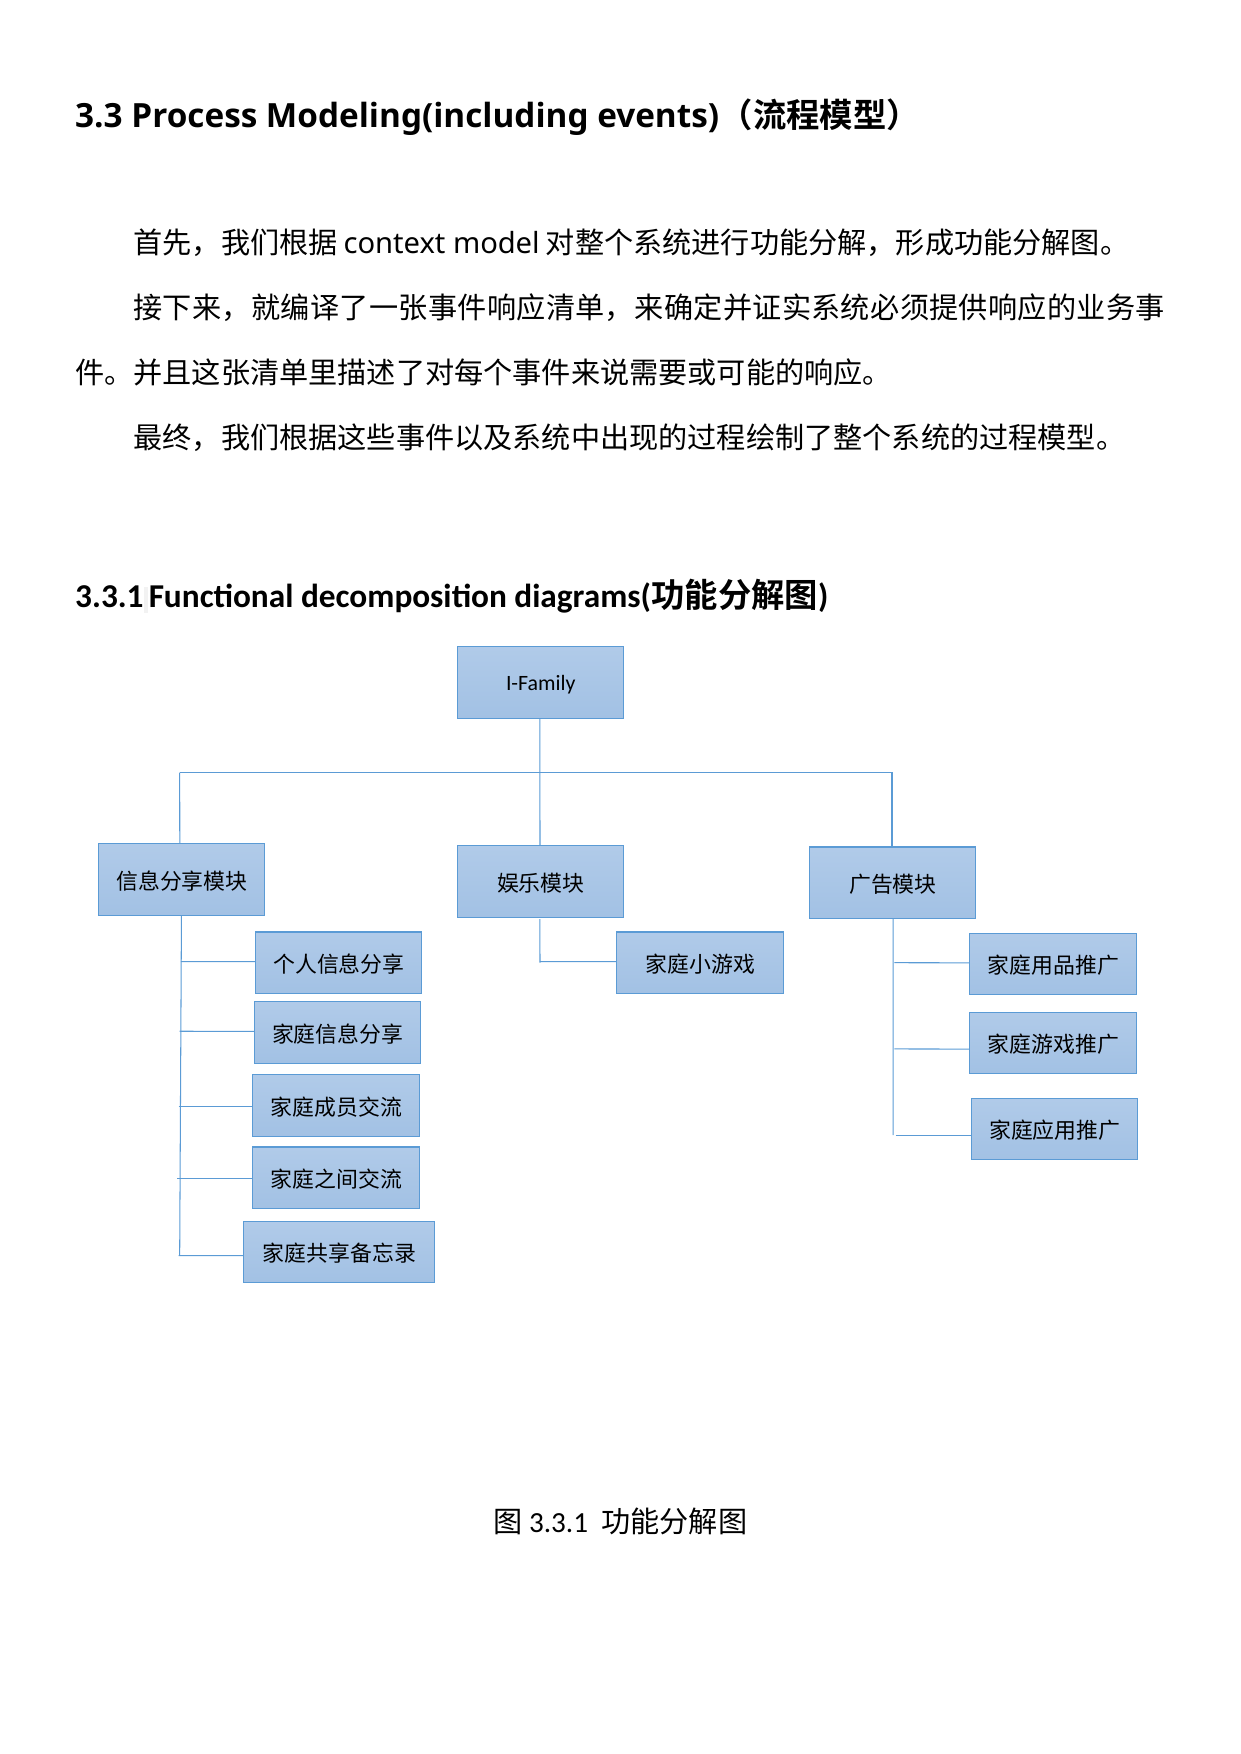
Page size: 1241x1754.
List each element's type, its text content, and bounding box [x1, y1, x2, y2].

subtitle 3.3 Process Modeling(including events)（流程模型） [75, 81, 1165, 146]
text 接下来，就编译了一张事件响应清单，来确定并证实系统必须提供响应的业务事件。并且这张清单里描述了对每个事件来说需要或可能的响应。 [75, 273, 1165, 403]
text 最终，我们根据这些事件以及系统中出现的过程绘制了整个系统的过程模型。 [75, 403, 1165, 468]
subtitle 3.3.1 Functional decomposition diagrams(功能分解图) [75, 560, 1165, 625]
text 首先，我们根据context model对整个系统进行功能分解，形成功能分解图。 [75, 208, 1165, 273]
